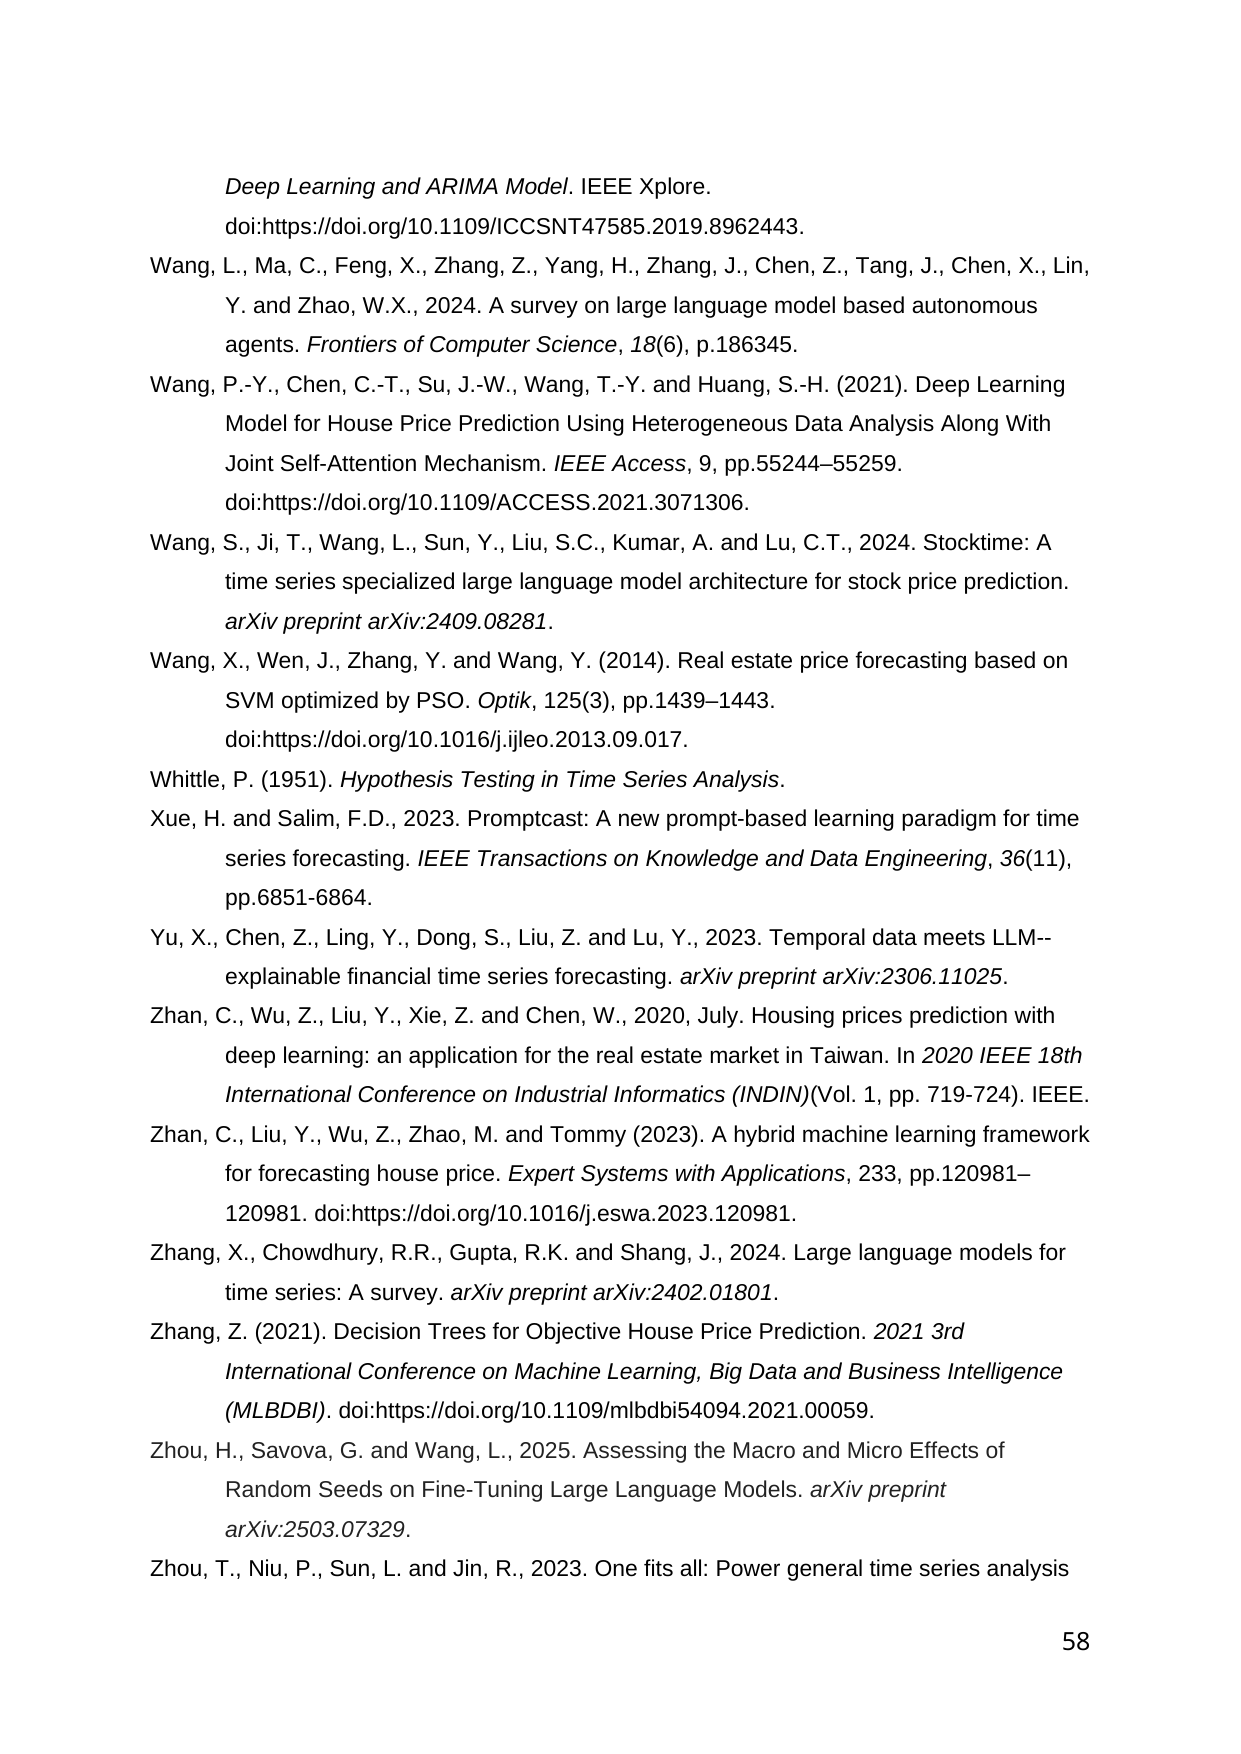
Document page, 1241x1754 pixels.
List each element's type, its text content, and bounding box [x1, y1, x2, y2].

text Zhou, H., Savova, G. and Wang, L., 2025. Assessing the Macro and Micro Effects of Random Seeds on Fine-Tuning Large Language Models. arXiv preprint arXiv:2503.07329. [150, 1437, 1090, 1542]
text Zhang, Z. (2021). Decision Trees for Objective House Price Prediction. 2021 3rd International Conference on Machine Learning, Big Data and Business Intelligence (MLBDBI). doi:https://doi.org/10.1109/mlbdbi54094.2021.00059. [150, 1318, 1090, 1423]
text Xue, H. and Salim, F.D., 2023. Promptcast: A new prompt-based learning paradigm for time series forecasting. IEEE Transactions on Knowledge and Data Engineering, 36(11), pp.6851-6864. [150, 805, 1090, 910]
text Yu, X., Chen, Z., Ling, Y., Dong, S., Liu, Z. and Lu, Y., 2023. Temporal data meets LLM--explainable financial time series forecasting. arXiv preprint arXiv:2306.11025. [150, 923, 1090, 989]
text Zhang, X., Chowdhury, R.R., Gupta, R.K. and Shang, J., 2024. Large language models for time series: A survey. arXiv preprint arXiv:2402.01801. [150, 1239, 1090, 1305]
text Wang, S., Ji, T., Wang, L., Sun, Y., Liu, S.C., Kumar, A. and Lu, C.T., 2024. Stocktime: A time series specialized large language model architecture for stock price prediction. arXiv preprint arXiv:2409.08281. [150, 529, 1090, 634]
text Wang, P.-Y., Chen, C.-T., Su, J.-W., Wang, T.-Y. and Huang, S.-H. (2021). Deep Learning Model for House Price Prediction Using Heterogeneous Data Analysis Along With Joint Self-Attention Mechanism. IEEE Access, 9, pp.55244–55259. doi:https://doi.org/10.1109/ACCESS.2021.3071306. [150, 371, 1090, 516]
text Zhan, C., Wu, Z., Liu, Y., Xie, Z. and Chen, W., 2020, July. Housing prices prediction with deep learning: an application for the real estate market in Taiwan. In 2020 IEEE 18th International Conference on Industrial Informatics (INDIN)(Vol. 1, pp. 719-724). IEEE. [150, 1002, 1090, 1108]
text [150, 173, 1090, 239]
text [150, 1555, 1090, 1581]
text Zhan, C., Liu, Y., Wu, Z., Zhao, M. and Tommy (2023). A hybrid machine learning framework for forecasting house price. Expert Systems with Applications, 233, pp.120981–120981. doi:https://doi.org/10.1016/j.eswa.2023.120981. [150, 1121, 1090, 1226]
text Whittle, P. (1951). Hypothesis Testing in Time Series Analysis. [150, 766, 1090, 792]
text Wang, L., Ma, C., Feng, X., Zhang, Z., Yang, H., Zhang, J., Chen, Z., Tang, J., Chen, X., Lin, Y. and Zhao, W.X., 2024. A survey on large language model based autonomous agents. Frontiers of Computer Science, 18(6), p.186345. [150, 279, 1090, 358]
text Wang, X., Wen, J., Zhang, Y. and Wang, Y. (2014). Real estate price forecasting based on SVM optimized by PSO. Optik, 125(3), pp.1439–1443. doi:https://doi.org/10.1016/j.ijleo.2013.09.017. [150, 647, 1090, 752]
